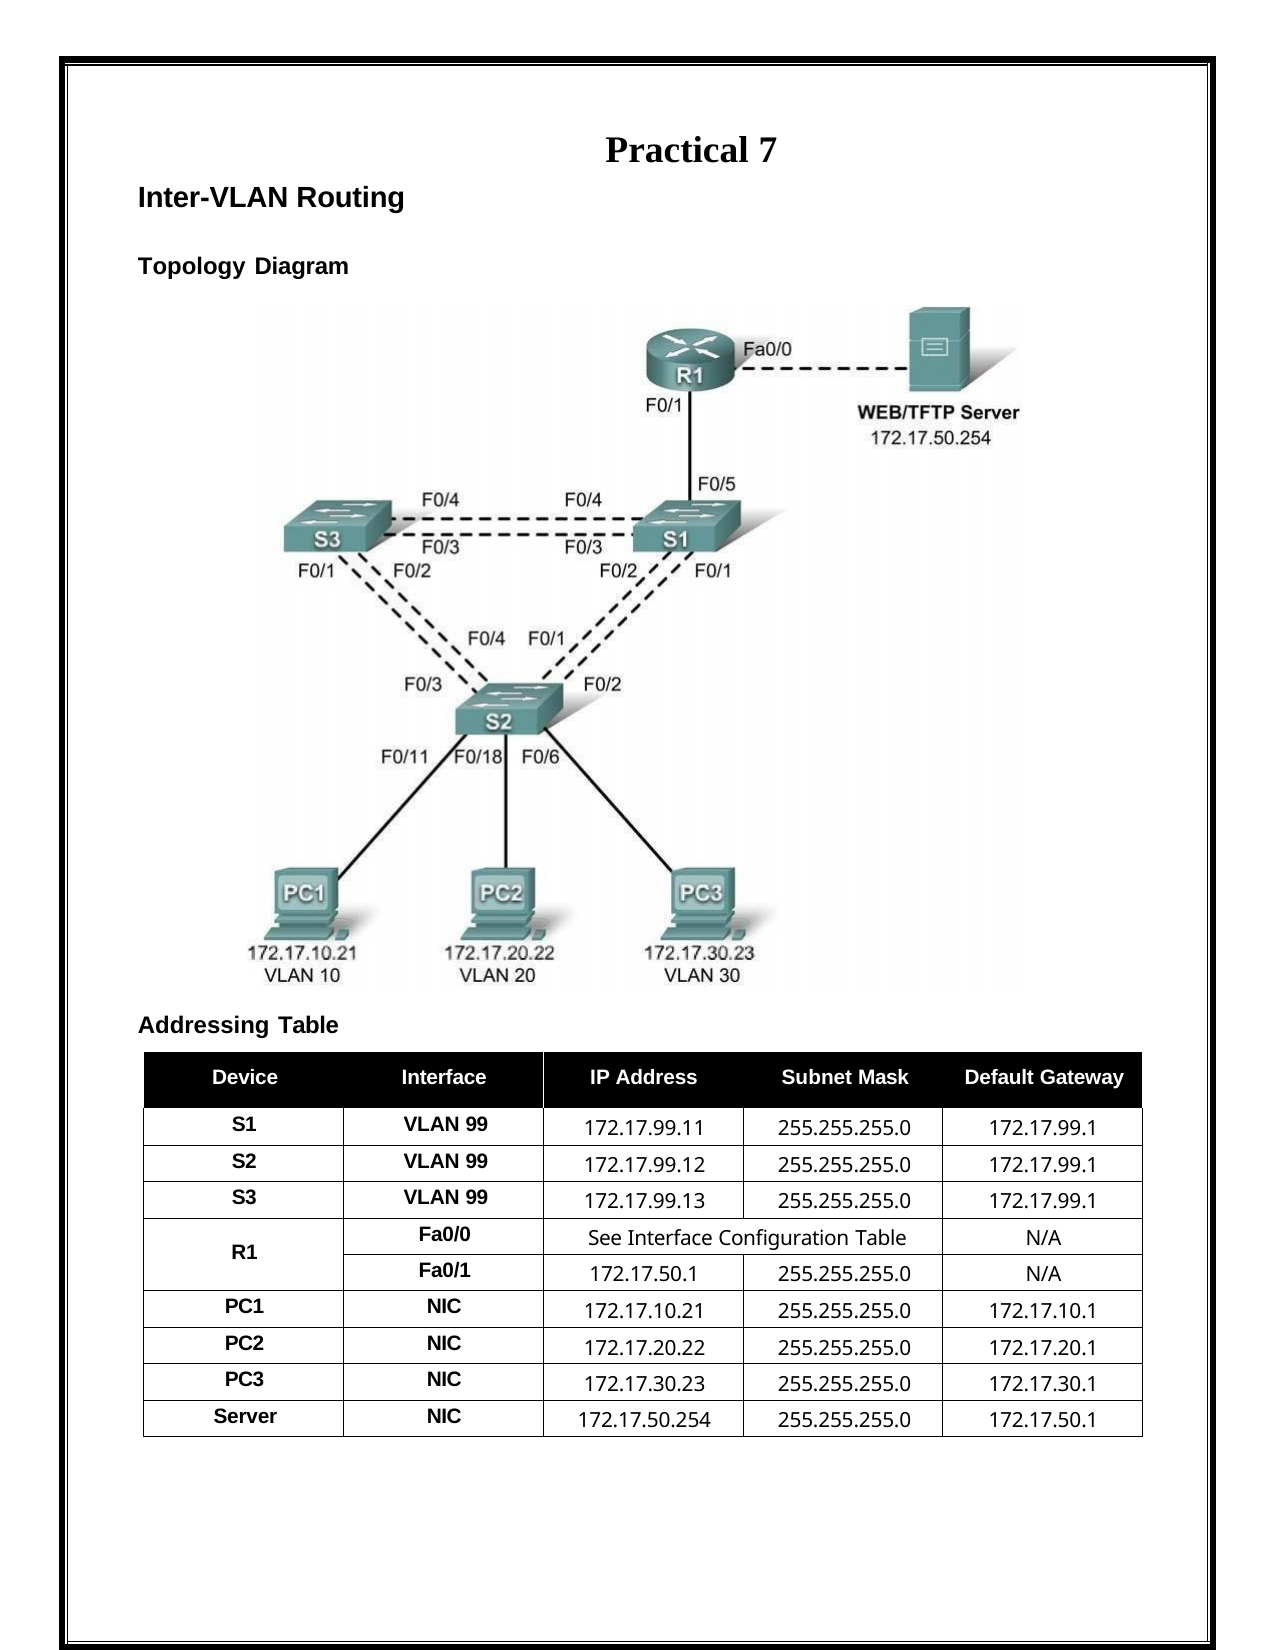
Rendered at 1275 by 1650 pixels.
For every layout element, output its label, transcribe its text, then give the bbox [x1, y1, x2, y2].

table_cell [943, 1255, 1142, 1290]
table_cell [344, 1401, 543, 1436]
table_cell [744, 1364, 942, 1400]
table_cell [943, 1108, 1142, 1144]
subtitle Practical 7 [174, 127, 1207, 170]
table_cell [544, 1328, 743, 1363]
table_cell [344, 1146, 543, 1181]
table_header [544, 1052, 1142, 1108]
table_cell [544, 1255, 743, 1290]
text Topology Diagram [138, 252, 1207, 280]
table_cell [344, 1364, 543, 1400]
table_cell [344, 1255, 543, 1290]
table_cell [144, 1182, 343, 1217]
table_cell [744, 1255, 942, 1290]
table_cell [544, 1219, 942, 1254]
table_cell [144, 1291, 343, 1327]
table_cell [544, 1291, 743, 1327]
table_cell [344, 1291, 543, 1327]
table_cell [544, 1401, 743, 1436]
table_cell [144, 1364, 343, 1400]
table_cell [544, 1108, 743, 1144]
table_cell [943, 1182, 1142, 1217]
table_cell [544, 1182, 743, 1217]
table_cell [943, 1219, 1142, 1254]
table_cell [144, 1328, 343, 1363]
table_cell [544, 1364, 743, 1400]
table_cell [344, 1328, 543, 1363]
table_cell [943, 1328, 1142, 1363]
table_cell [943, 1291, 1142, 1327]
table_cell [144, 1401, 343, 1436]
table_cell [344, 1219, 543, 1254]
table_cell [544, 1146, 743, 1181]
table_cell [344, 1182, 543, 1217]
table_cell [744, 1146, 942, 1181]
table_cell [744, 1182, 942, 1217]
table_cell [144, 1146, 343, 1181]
picture [247, 306, 1023, 325]
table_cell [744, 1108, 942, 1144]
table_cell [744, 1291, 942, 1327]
text Addressing Table [138, 325, 1207, 1038]
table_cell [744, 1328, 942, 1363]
text Inter-VLAN Routing [138, 180, 1207, 213]
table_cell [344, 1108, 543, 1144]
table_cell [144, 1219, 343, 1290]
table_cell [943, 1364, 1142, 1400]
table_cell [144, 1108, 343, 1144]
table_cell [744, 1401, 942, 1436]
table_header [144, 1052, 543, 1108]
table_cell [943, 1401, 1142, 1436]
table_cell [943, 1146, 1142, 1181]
